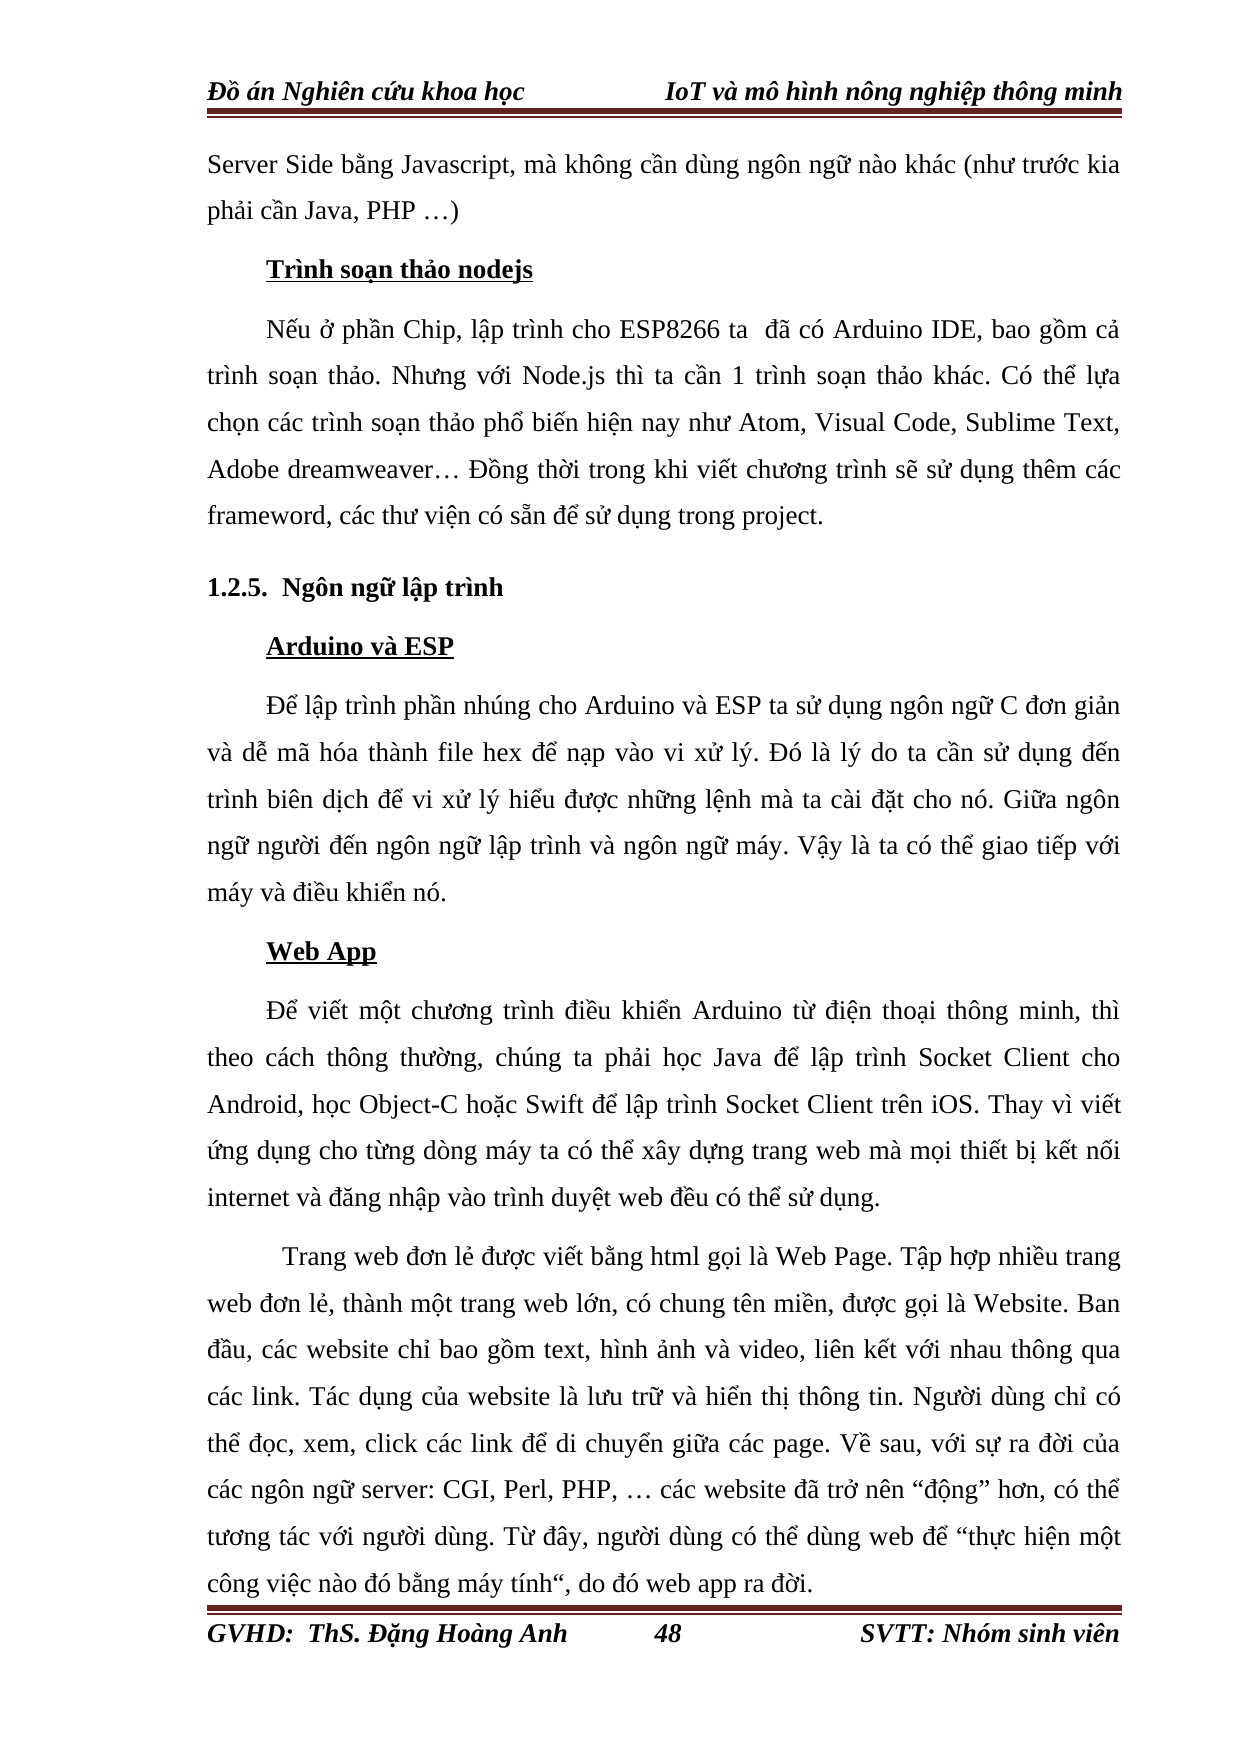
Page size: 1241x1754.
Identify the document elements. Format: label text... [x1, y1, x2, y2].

text Arduino và ESP [207, 630, 1122, 661]
text Để viết một chương trình điều khiển Arduino từ điện thoại thông minh, thì theo cách thông thường, chúng ta phải học Java để lập trình Socket Client cho Android, học Object-C hoặc Swift để lập trình Socket Client trên iOS. Thay vì viết ứng dụng cho từng dòng máy ta có thể xây dựng trang web mà mọi thiết bị kết nối internet và đăng nhập vào trình duyệt web đều có thể sử dụng. [207, 994, 1122, 1212]
text Trình soạn thảo nodejs [207, 253, 1122, 285]
subtitle Ngôn ngữ lập trình [207, 571, 1122, 602]
text Nếu ở phần Chip, lập trình cho ESP8266 ta đã có Arduino IDE, bao gồm cả trình soạn thảo. Nhưng với Node.js thì ta cần 1 trình soạn thảo khác. Có thể lựa chọn các trình soạn thảo phổ biến hiện nay như Atom, Visual Code, Sublime Text, Adobe dreamweaver… Đồng thời trong khi viết chương trình sẽ sử dụng thêm các frameword, các thư viện có sẵn để sử dụng trong project. [207, 313, 1122, 531]
text Để lập trình phần nhúng cho Arduino và ESP ta sử dụng ngôn ngữ C đơn giản và dễ mã hóa thành file hex để nạp vào vi xử lý. Đó là lý do ta cần sử dụng đến trình biên dịch để vi xử lý hiểu được những lệnh mà ta cài đặt cho nó. Giữa ngôn ngữ người đến ngôn ngữ lập trình và ngôn ngữ máy. Vậy là ta có thể giao tiếp với máy và điều khiển nó. [207, 689, 1122, 907]
text Web App [207, 935, 1122, 966]
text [207, 148, 1122, 226]
text Trang web đơn lẻ được viết bằng html gọi là Web Page. Tập hợp nhiều trang web đơn lẻ, thành một trang web lớn, có chung tên miền, được gọi là Website. Ban đầu, các website chỉ bao gồm text, hình ảnh và video, liên kết với nhau thông qua các link. Tác dụng của website là lưu trữ và hiển thị thông tin. Người dùng chỉ có thể đọc, xem, click các link để di chuyển giữa các page. Về sau, với sự ra đời của các ngôn ngữ server: CGI, Perl, PHP, … các website đã trở nên “động” hơn, có thể tương tác với người dùng. Từ đây, người dùng có thể dùng web để “thực hiện một công việc nào đó bằng máy tính“, do đó web app ra đời. [207, 1240, 1122, 1598]
